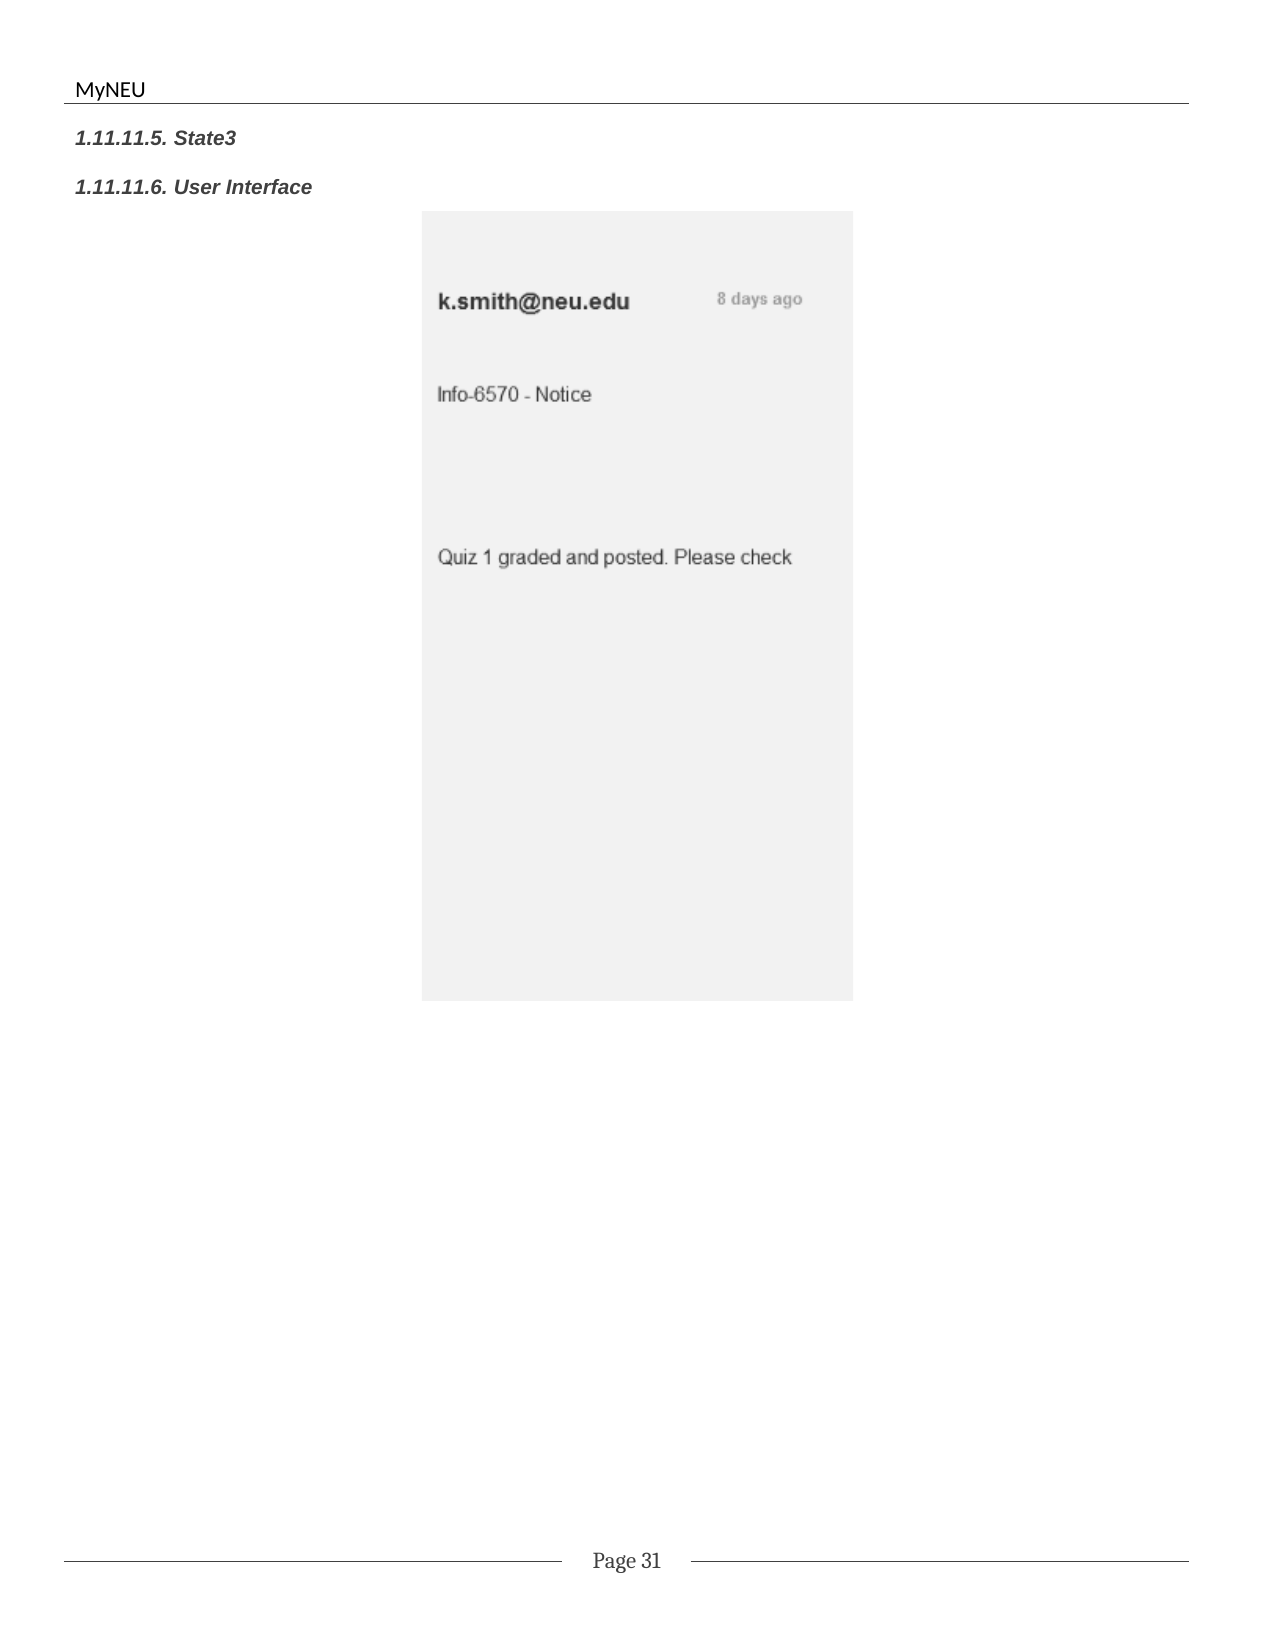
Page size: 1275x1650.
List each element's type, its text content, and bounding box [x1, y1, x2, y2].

subtitle State3 [75, 126, 1200, 150]
subtitle User Interface [75, 175, 1200, 199]
picture [421, 211, 854, 1001]
